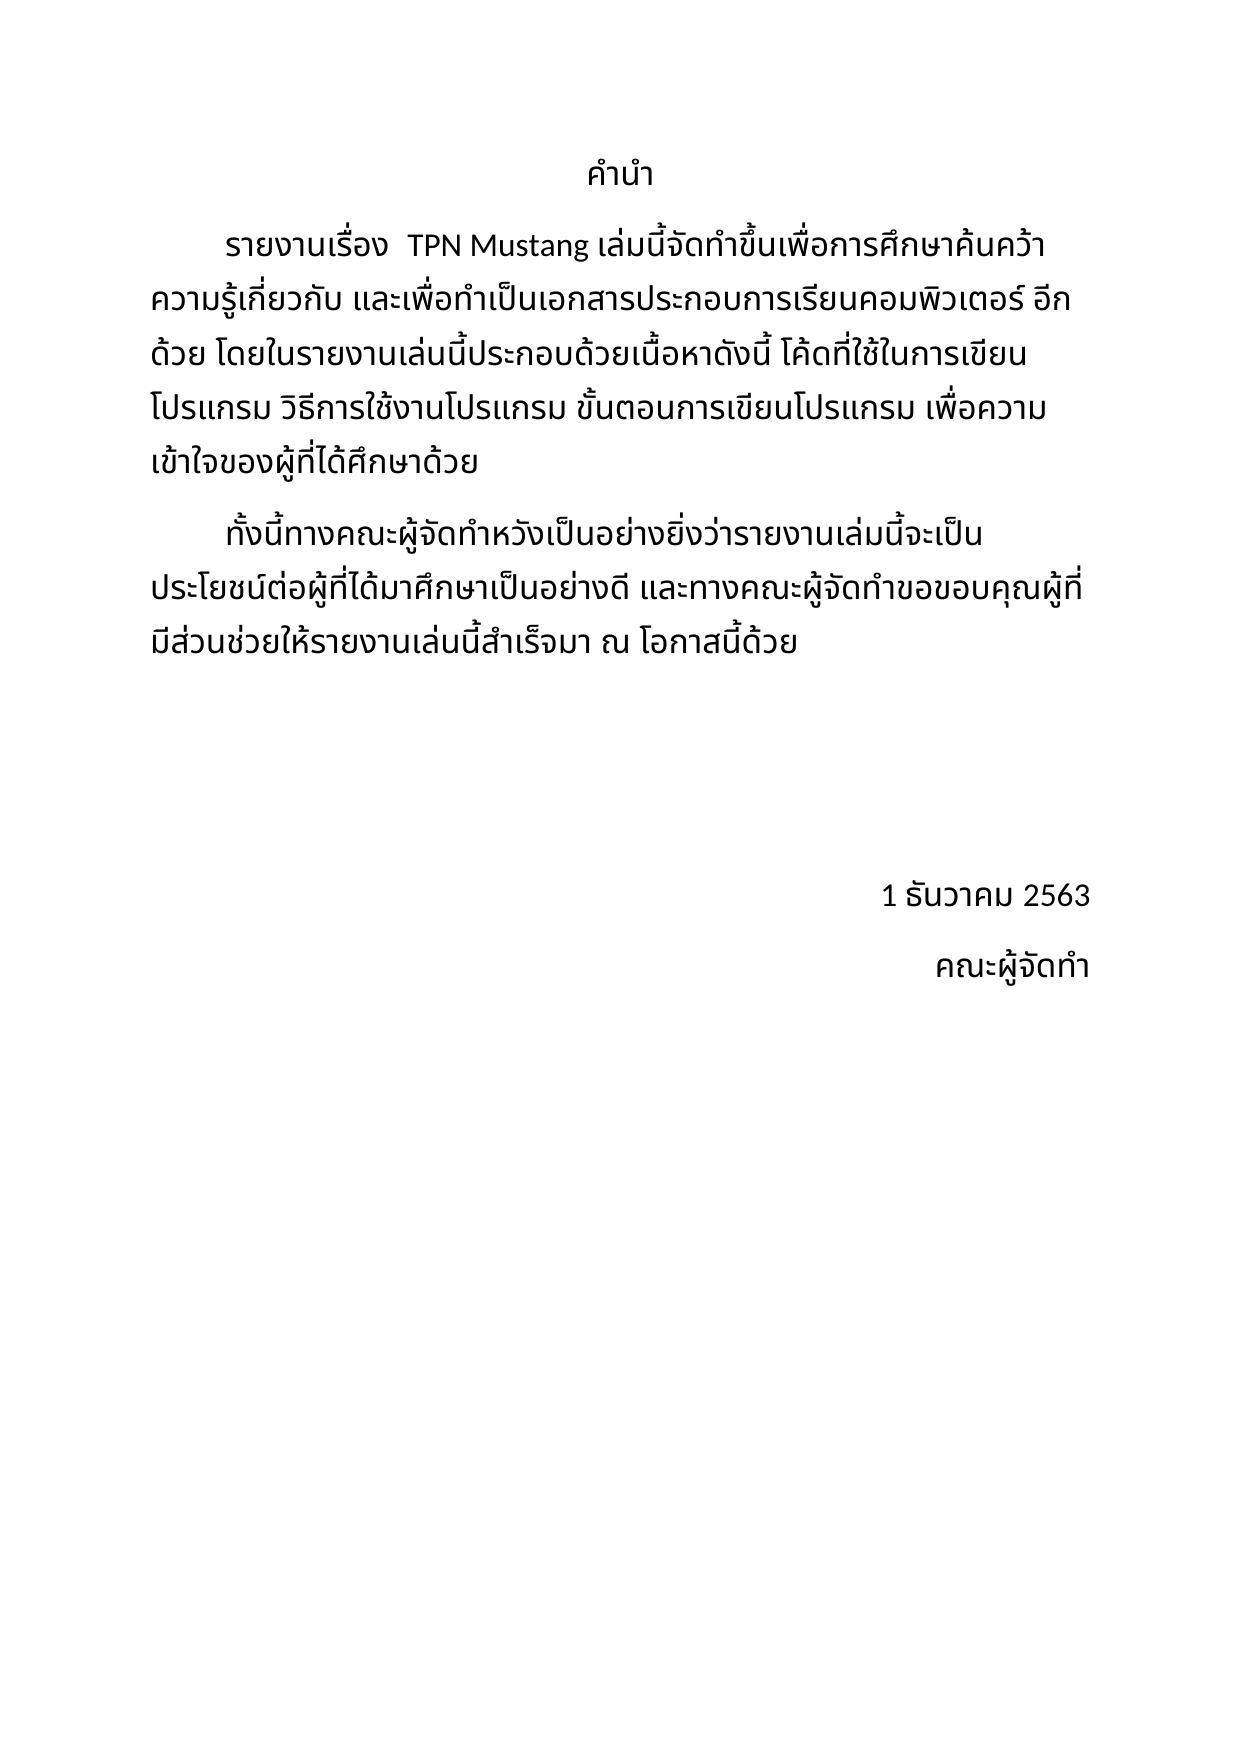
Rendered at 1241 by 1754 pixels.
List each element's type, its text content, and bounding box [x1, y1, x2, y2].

text คณะผู้จัดทำ [150, 942, 1090, 993]
text คำนำ [150, 150, 1090, 200]
text รายงานเรื่อง TPN Mustang เล่มนี้จัดทำขึ้นเพื่อการศึกษาค้นคว้าความรู้เกี่ยวกับ และเพื่อทำเป็นเอกสารประกอบการเรียนคอมพิวเตอร์ อีกด้วย โดยในรายงานเล่นนี้ประกอบด้วยเนื้อหาดังนี้ โค้ดที่ใช้ในการเขียนโปรแกรม วิธีการใช้งานโปรแกรม ขั้นตอนการเขียนโปรแกรม เพื่อความเข้าใจของผู้ที่ได้ศึกษาด้วย [150, 221, 1090, 489]
text ทั้งนี้ทางคณะผู้จัดทำหวังเป็นอย่างยิ่งว่ารายงานเล่มนี้จะเป็นประโยชน์ต่อผู้ที่ได้มาศึกษาเป็นอย่างดี และทางคณะผู้จัดทำขอขอบคุณผู้ที่มีส่วนช่วยให้รายงานเล่นนี้สำเร็จมา ณ โอกาสนี้ด้วย [150, 509, 1090, 669]
text 1 ธันวาคม 2563 [150, 871, 1090, 922]
